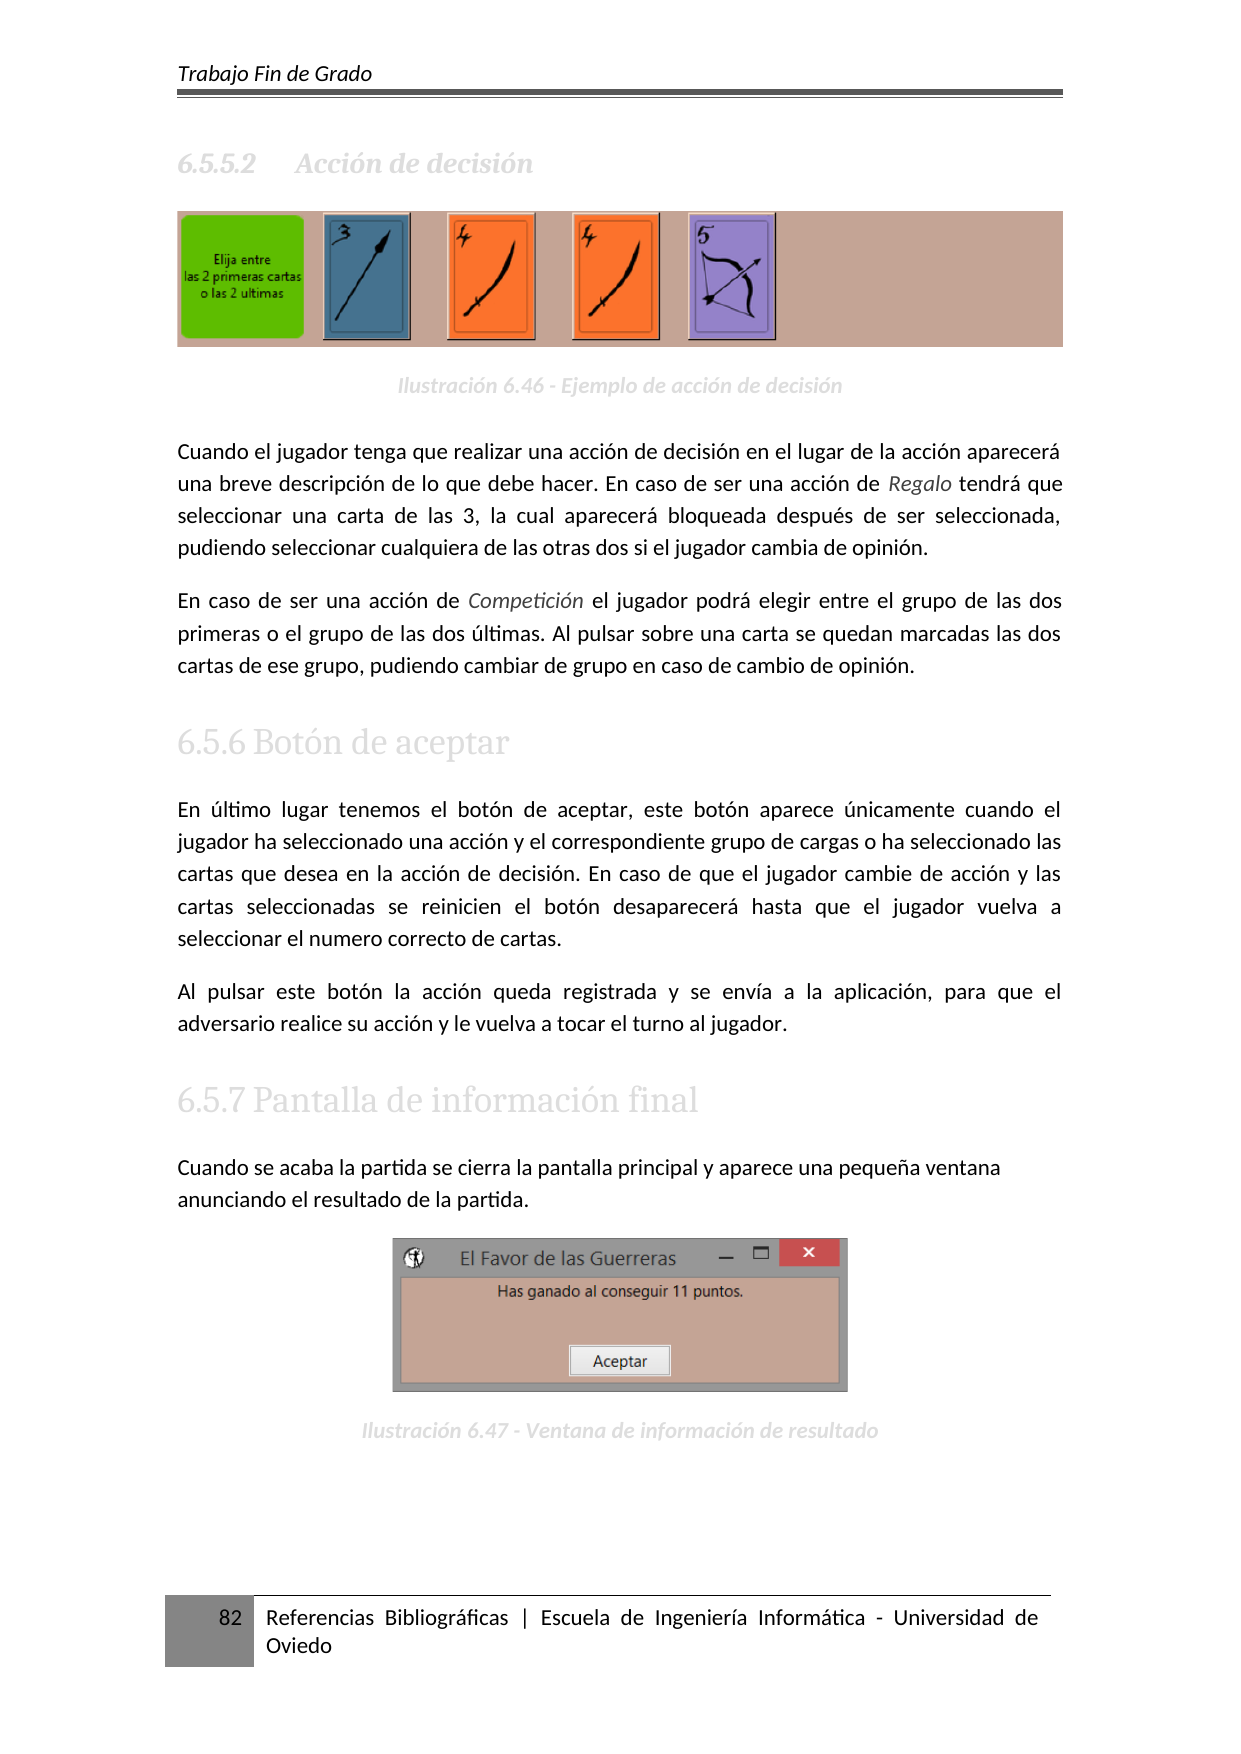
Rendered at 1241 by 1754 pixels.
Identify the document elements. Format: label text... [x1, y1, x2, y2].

subtitle Acción de decisión [177, 148, 1063, 181]
text Al pulsar este botón la acción queda registrada y se envía a la aplicación, para que el adversario realice su acción y le vuelva a tocar el turno al jugador. [177, 977, 1063, 1037]
text Cuando el jugador tenga que realizar una acción de decisión en el lugar de la acción aparecerá una breve descripción de lo que debe hacer. En caso de ser una acción de Regalo tendrá que seleccionar una carta de las 3, la cual aparecerá bloqueada después de ser seleccionada, pudiendo seleccionar cualquiera de las otras dos si el jugador cambia de opinión. [177, 437, 1063, 562]
text En caso de ser una acción de Competición el jugador podrá elegir entre el grupo de las dos primeras o el grupo de las dos últimas. Al pulsar sobre una carta se quedan marcadas las dos cartas de ese grupo, pudiendo cambiar de grupo en caso de cambio de opinión. [177, 587, 1063, 679]
picture [177, 211, 1063, 347]
text En último lugar tenemos el botón de aceptar, este botón aparece únicamente cuando el jugador ha seleccionado una acción y el correspondiente grupo de cargas o ha seleccionado las cartas que desea en la acción de decisión. En caso de que el jugador cambie de acción y las cartas seleccionadas se reinicien el botón desaparecerá hasta que el jugador vuelva a seleccionar el numero correcto de cartas. [177, 795, 1063, 952]
subtitle Botón de aceptar [177, 721, 1063, 764]
picture [392, 1238, 848, 1392]
text Cuando se acaba la partida se cierra la pantalla principal y aparece una pequeña ventana anunciando el resultado de la partida. [177, 1153, 1063, 1214]
subtitle Pantalla de información final [177, 1079, 1063, 1122]
